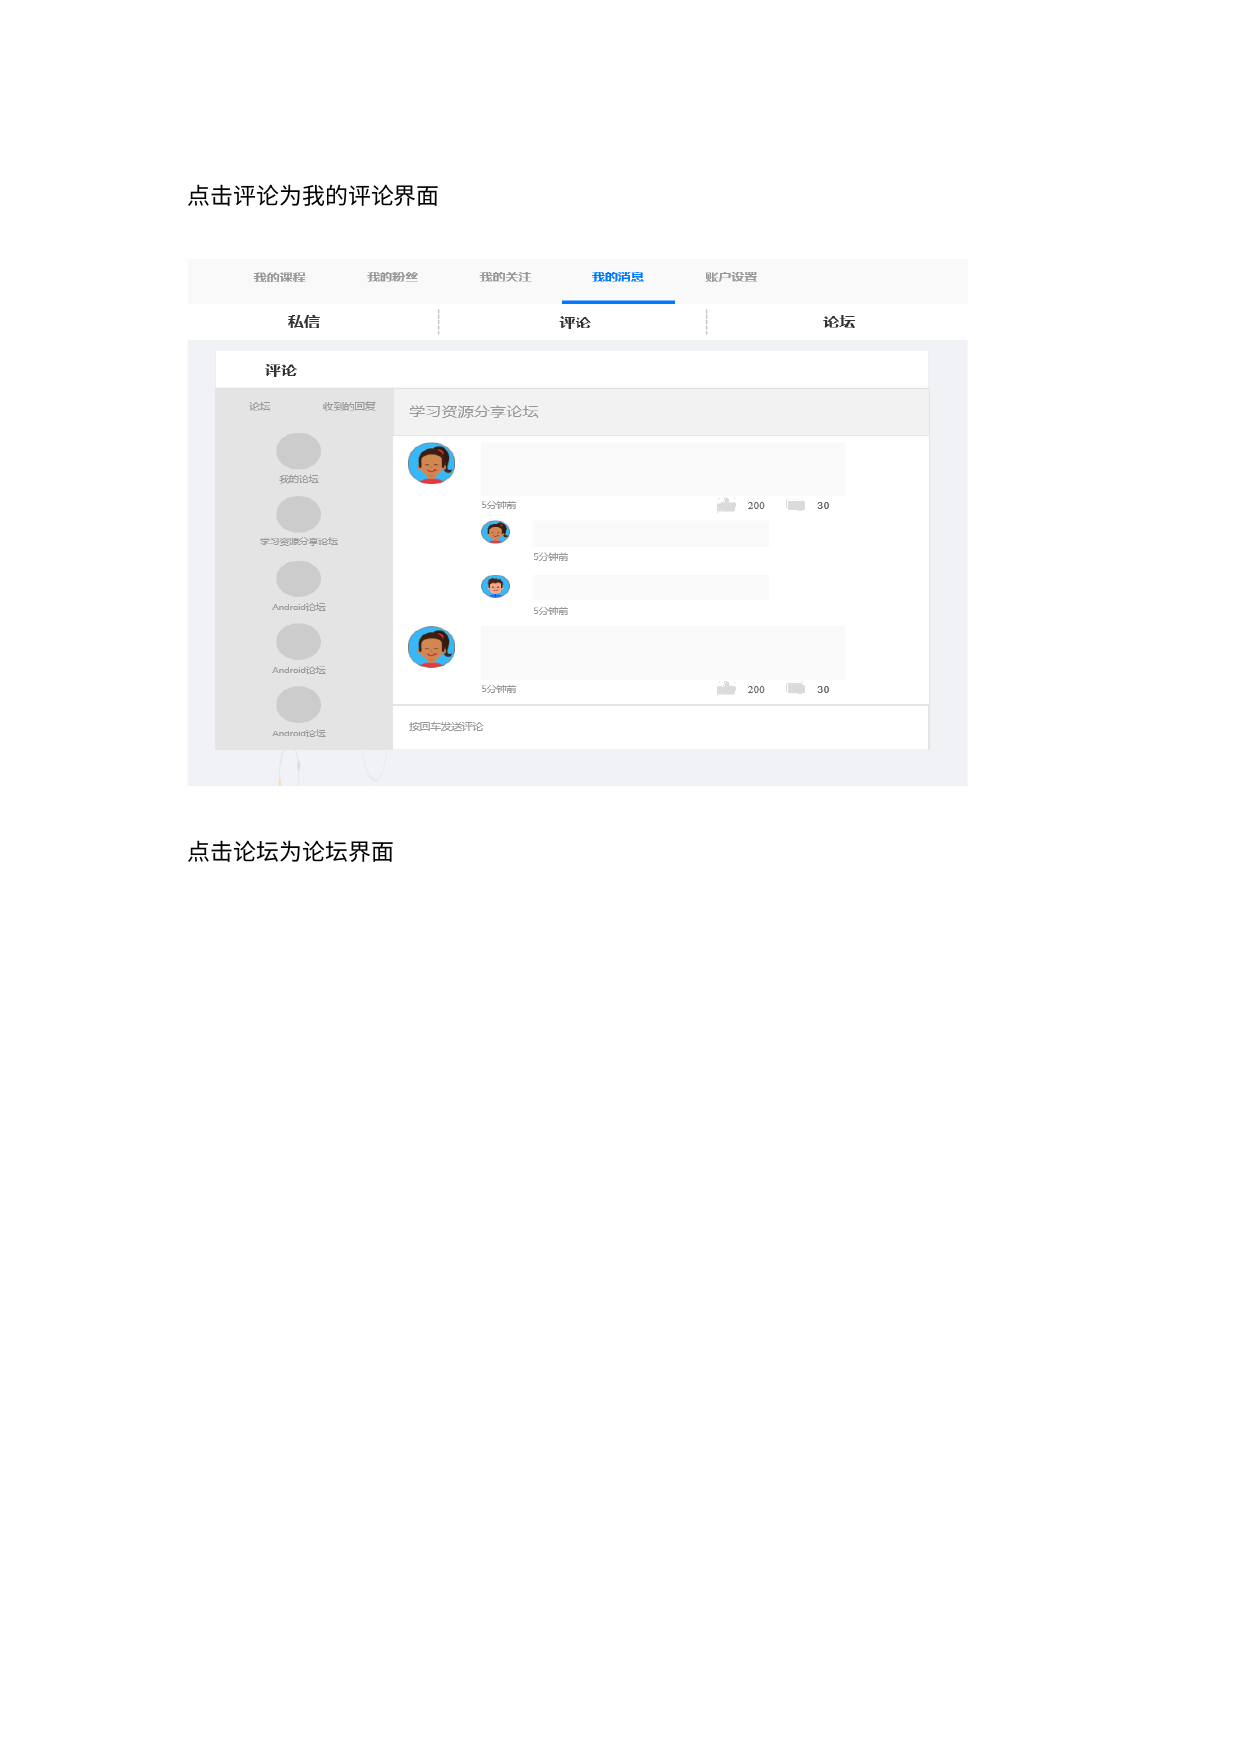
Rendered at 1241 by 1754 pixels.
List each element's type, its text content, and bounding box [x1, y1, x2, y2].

picture [187, 259, 968, 786]
text 点击论坛为论坛界面 [187, 818, 1053, 883]
text 点击评论为我的评论界面 [187, 162, 1053, 227]
